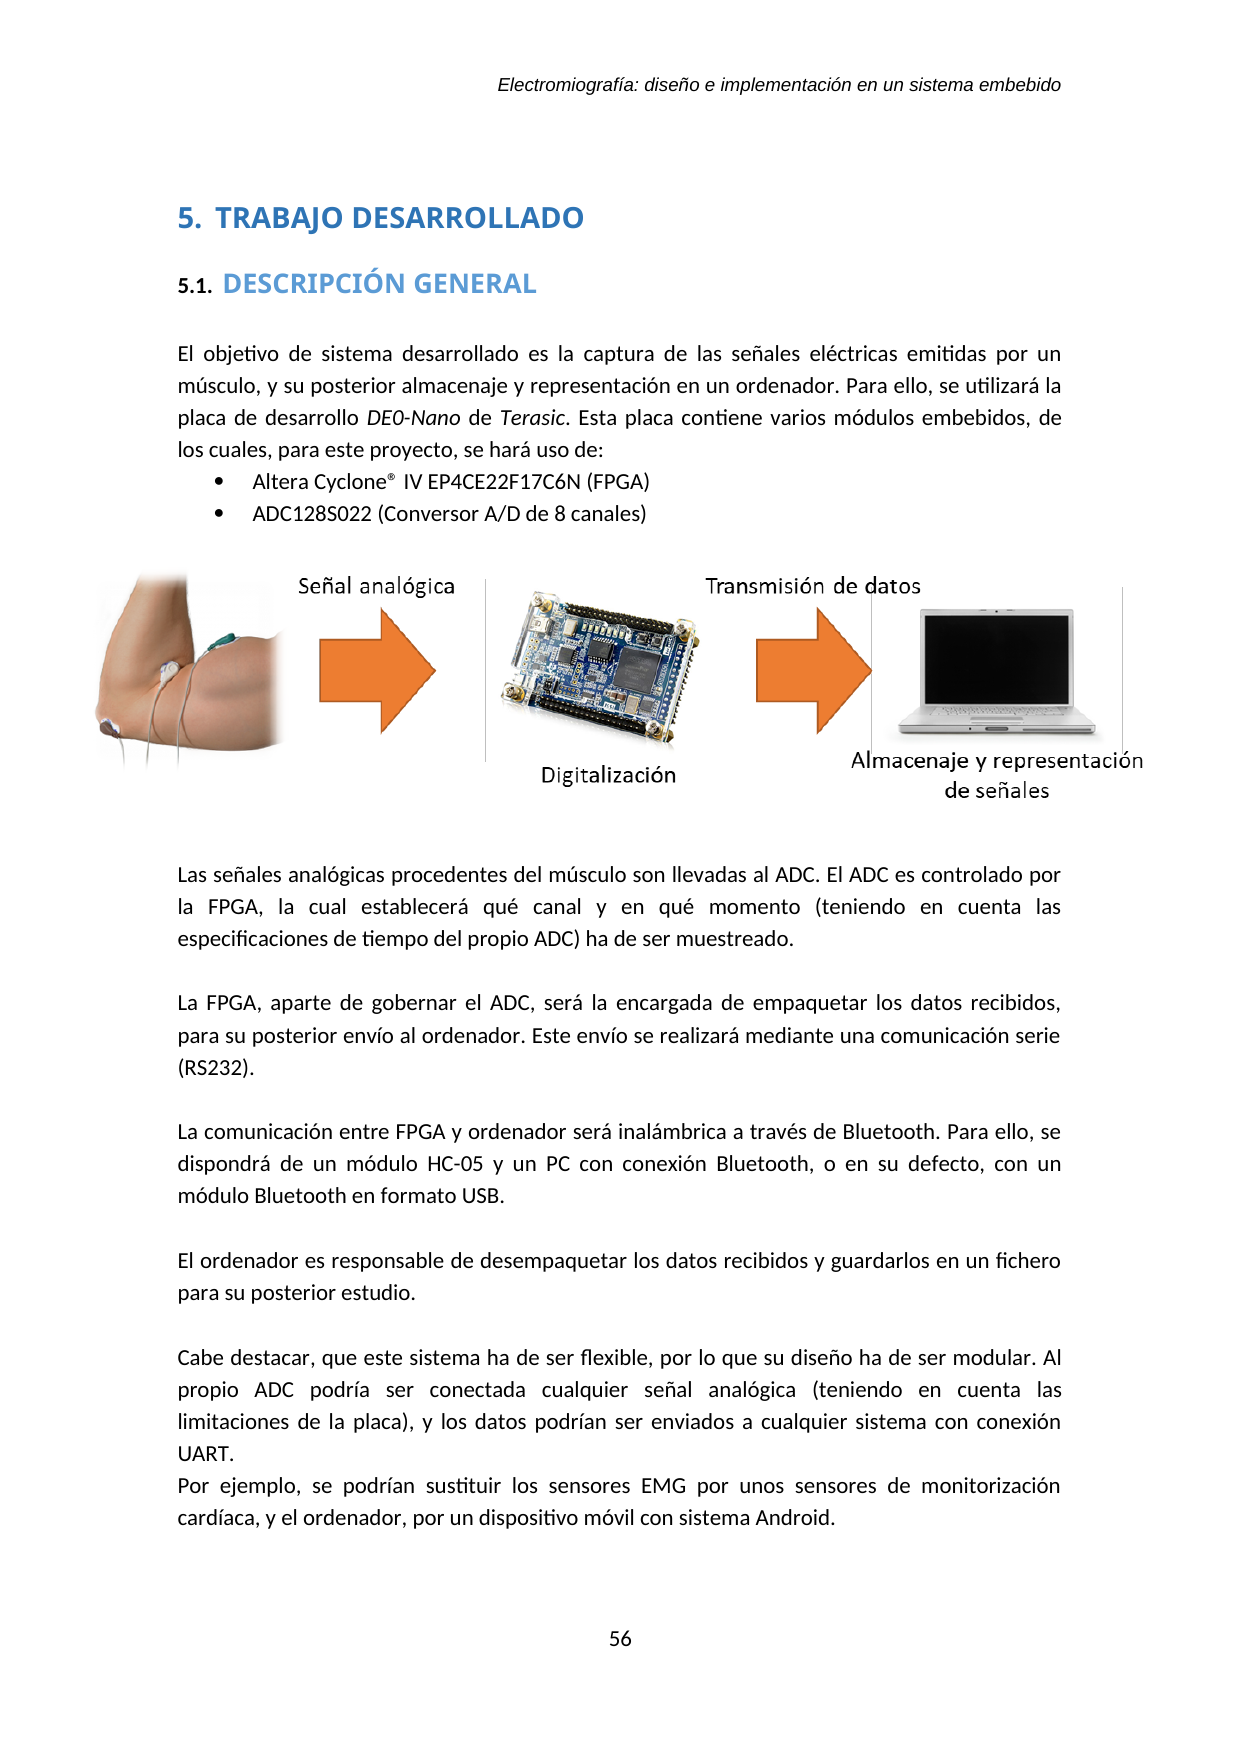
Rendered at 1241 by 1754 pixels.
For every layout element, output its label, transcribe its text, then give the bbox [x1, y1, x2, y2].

list Altera Cyclone® IV EP4CE22F17C6N (FPGA) [215, 467, 1063, 495]
picture [81, 562, 1159, 820]
list Las señales analógicas procedentes del músculo son llevadas al ADC. El ADC es controlado por la FPGA, la cual establecerá qué canal y en qué momento (teniendo en cuenta las especificaciones de tiempo del propio ADC) ha de ser muestreado. [177, 860, 1063, 952]
list Por ejemplo, se podrían sustituir los sensores EMG por unos sensores de monitorización cardíaca, y el ordenador, por un dispositivo móvil con sistema Android. [177, 1471, 1063, 1532]
list El ordenador es responsable de desempaquetar los datos recibidos y guardarlos en un fichero para su posterior estudio. [177, 1246, 1063, 1306]
list La FPGA, aparte de gobernar el ADC, será la encargada de empaquetar los datos recibidos, para su posterior envío al ordenador. Este envío se realizará mediante una comunicación serie (RS232). [177, 988, 1063, 1081]
subtitle DESCRIPCIÓN GENERAL [177, 264, 1063, 301]
list El objetivo de sistema desarrollado es la captura de las señales eléctricas emitidas por un músculo, y su posterior almacenaje y representación en un ordenador. Para ello, se utilizará la placa de desarrollo DE0-Nano de Terasic. Esta placa contiene varios módulos embebidos, de los cuales, para este proyecto, se hará uso de: [177, 339, 1063, 463]
subtitle TRABAJO DESARROLLADO [177, 198, 1063, 237]
list Cabe destacar, que este sistema ha de ser flexible, por lo que su diseño ha de ser modular. Al propio ADC podría ser conectada cualquier señal analógica (teniendo en cuenta las limitaciones de la placa), y los datos podrían ser enviados a cualquier sistema con conexión UART. [177, 1343, 1063, 1467]
list ADC128S022 (Conversor A/D de 8 canales) [215, 499, 1063, 528]
list La comunicación entre FPGA y ordenador será inalámbrica a través de Bluetooth. Para ello, se dispondrá de un módulo HC-05 y un PC con conexión Bluetooth, o en su defecto, con un módulo Bluetooth en formato USB. [177, 1117, 1063, 1210]
